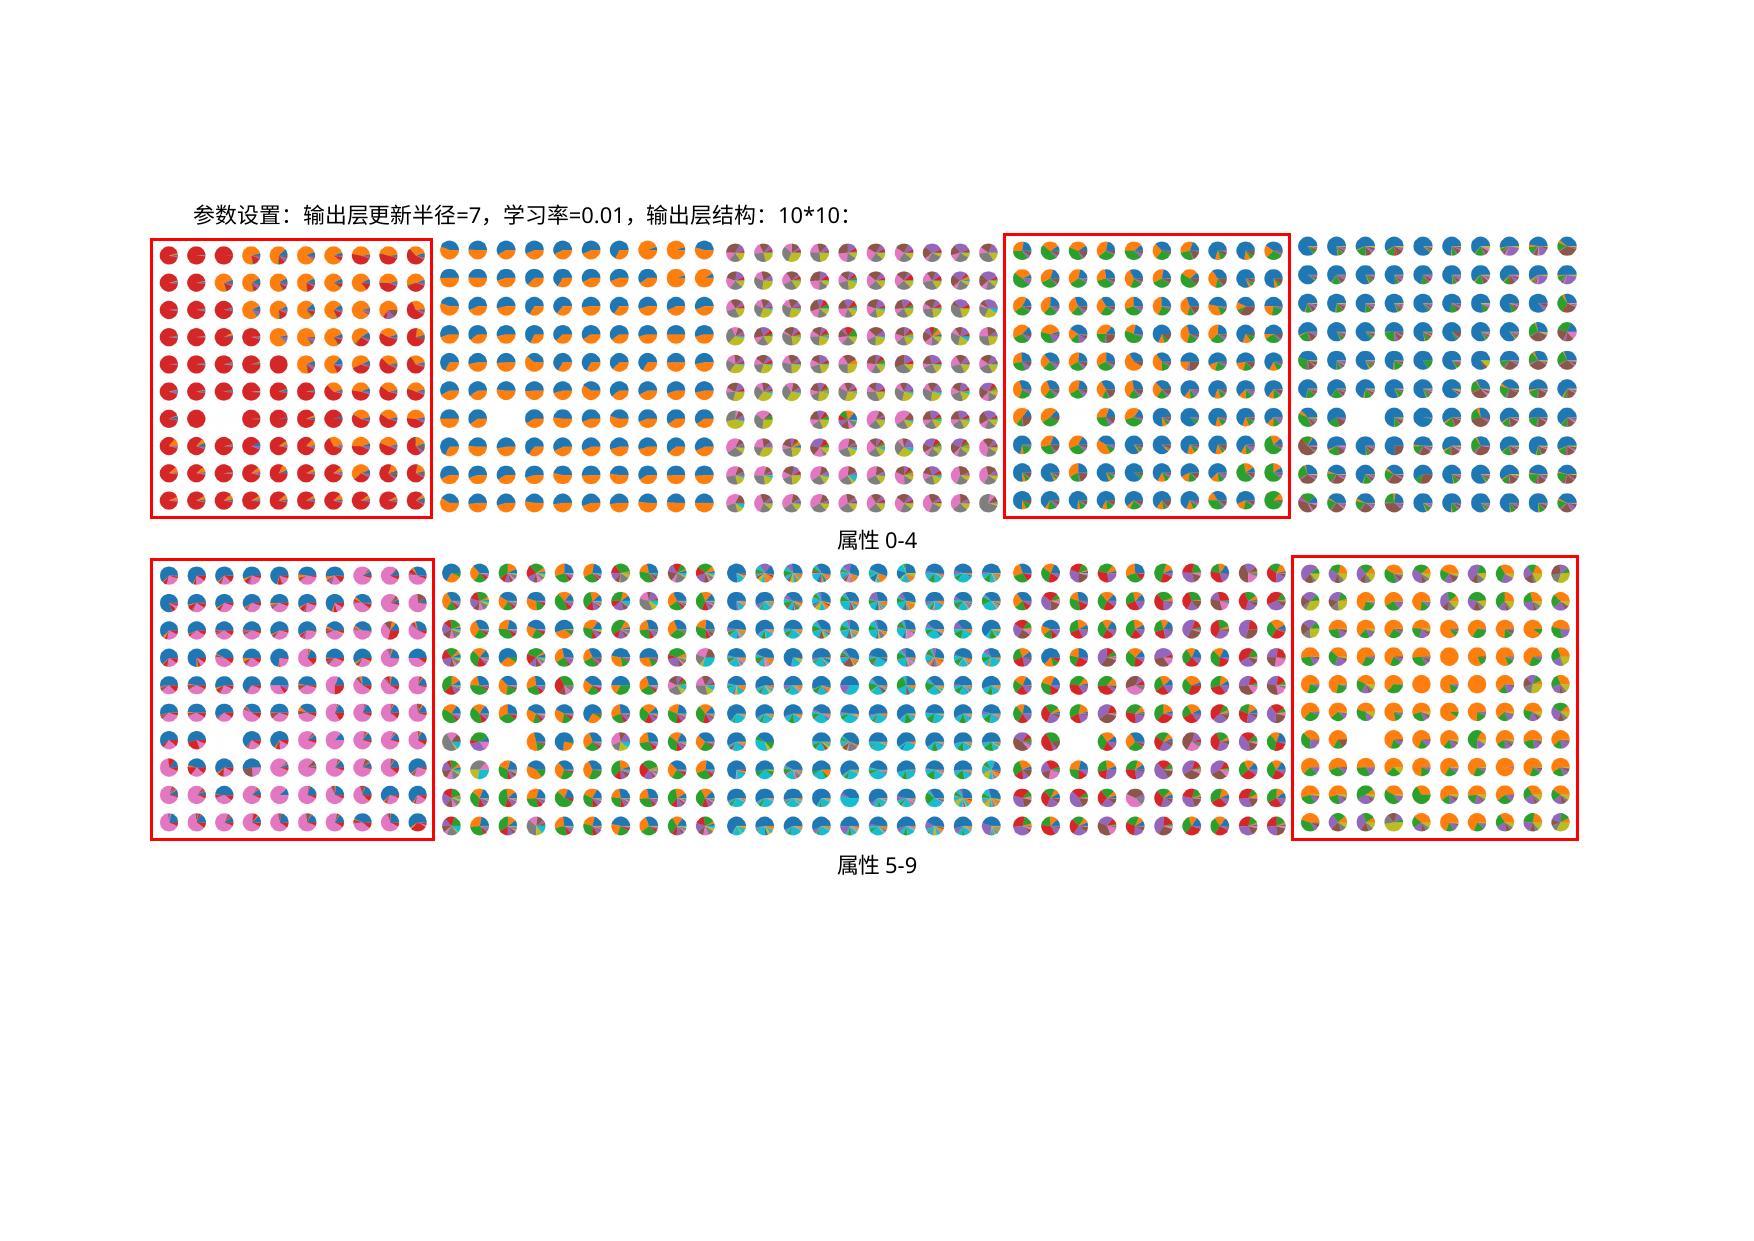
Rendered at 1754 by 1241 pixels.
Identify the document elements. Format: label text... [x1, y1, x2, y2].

list 属性5-9 [150, 848, 1604, 880]
list 属性0-4 [150, 523, 1604, 555]
picture [1294, 558, 1576, 838]
picture [153, 561, 432, 838]
picture [435, 557, 1291, 842]
picture [1006, 236, 1288, 516]
picture [153, 241, 430, 516]
list 参数设置：输出层更新半径=7，学习率=0.01，输出层结构：10*10： [150, 198, 1604, 230]
picture [1291, 230, 1583, 519]
picture [433, 234, 1003, 519]
